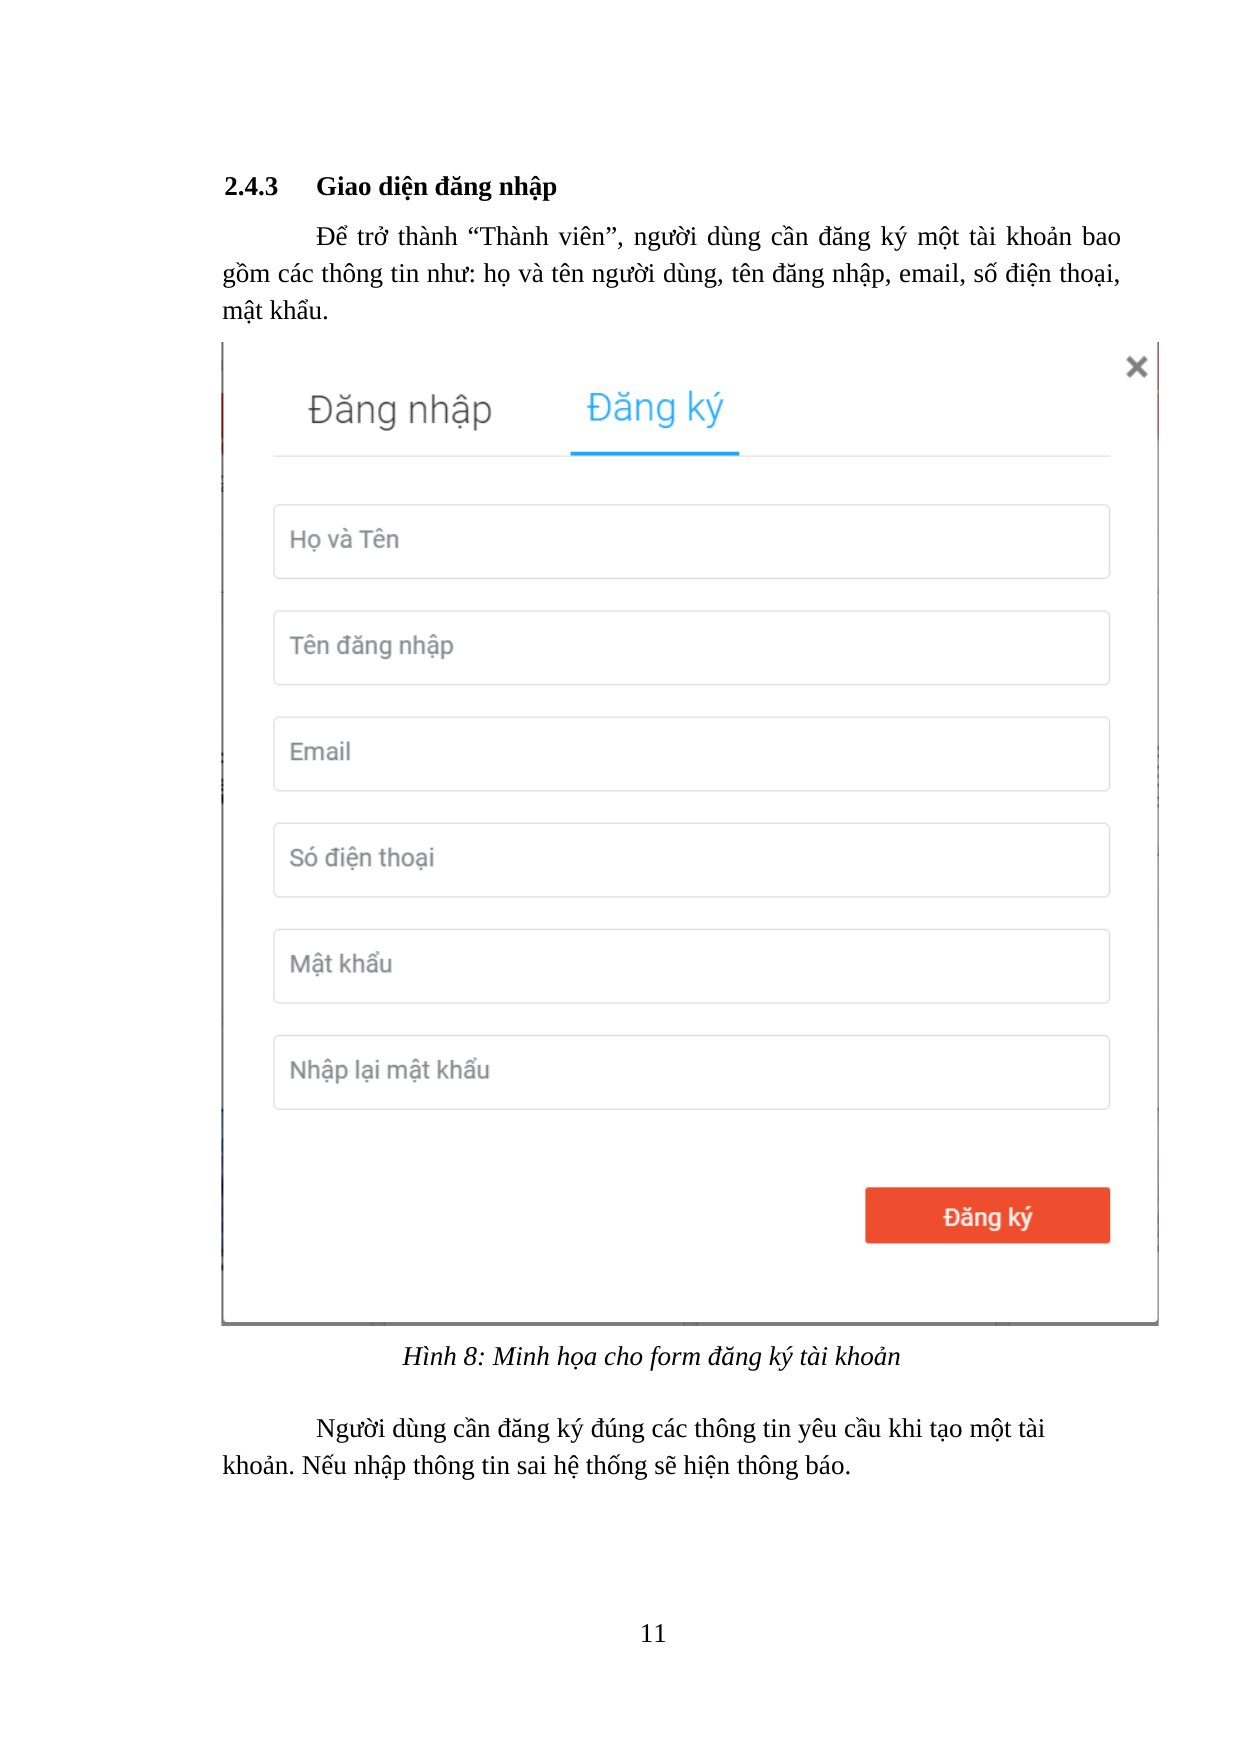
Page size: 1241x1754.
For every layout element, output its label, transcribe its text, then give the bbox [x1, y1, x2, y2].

list Để trở thành “Thành viên”, người dùng cần đăng ký một tài khoản bao gồm các thông tin như: họ và tên người dùng, tên đăng nhập, email, số điện thoại, mật khẩu. [222, 219, 1122, 325]
picture [221, 342, 1159, 1326]
text Người dùng cần đăng ký đúng các thông tin yêu cầu khi tạo một tài khoản. Nếu nhập thông tin sai hệ thống sẽ hiện thông báo. [222, 1412, 1122, 1481]
list Giao diện đăng nhập [278, 170, 1122, 201]
